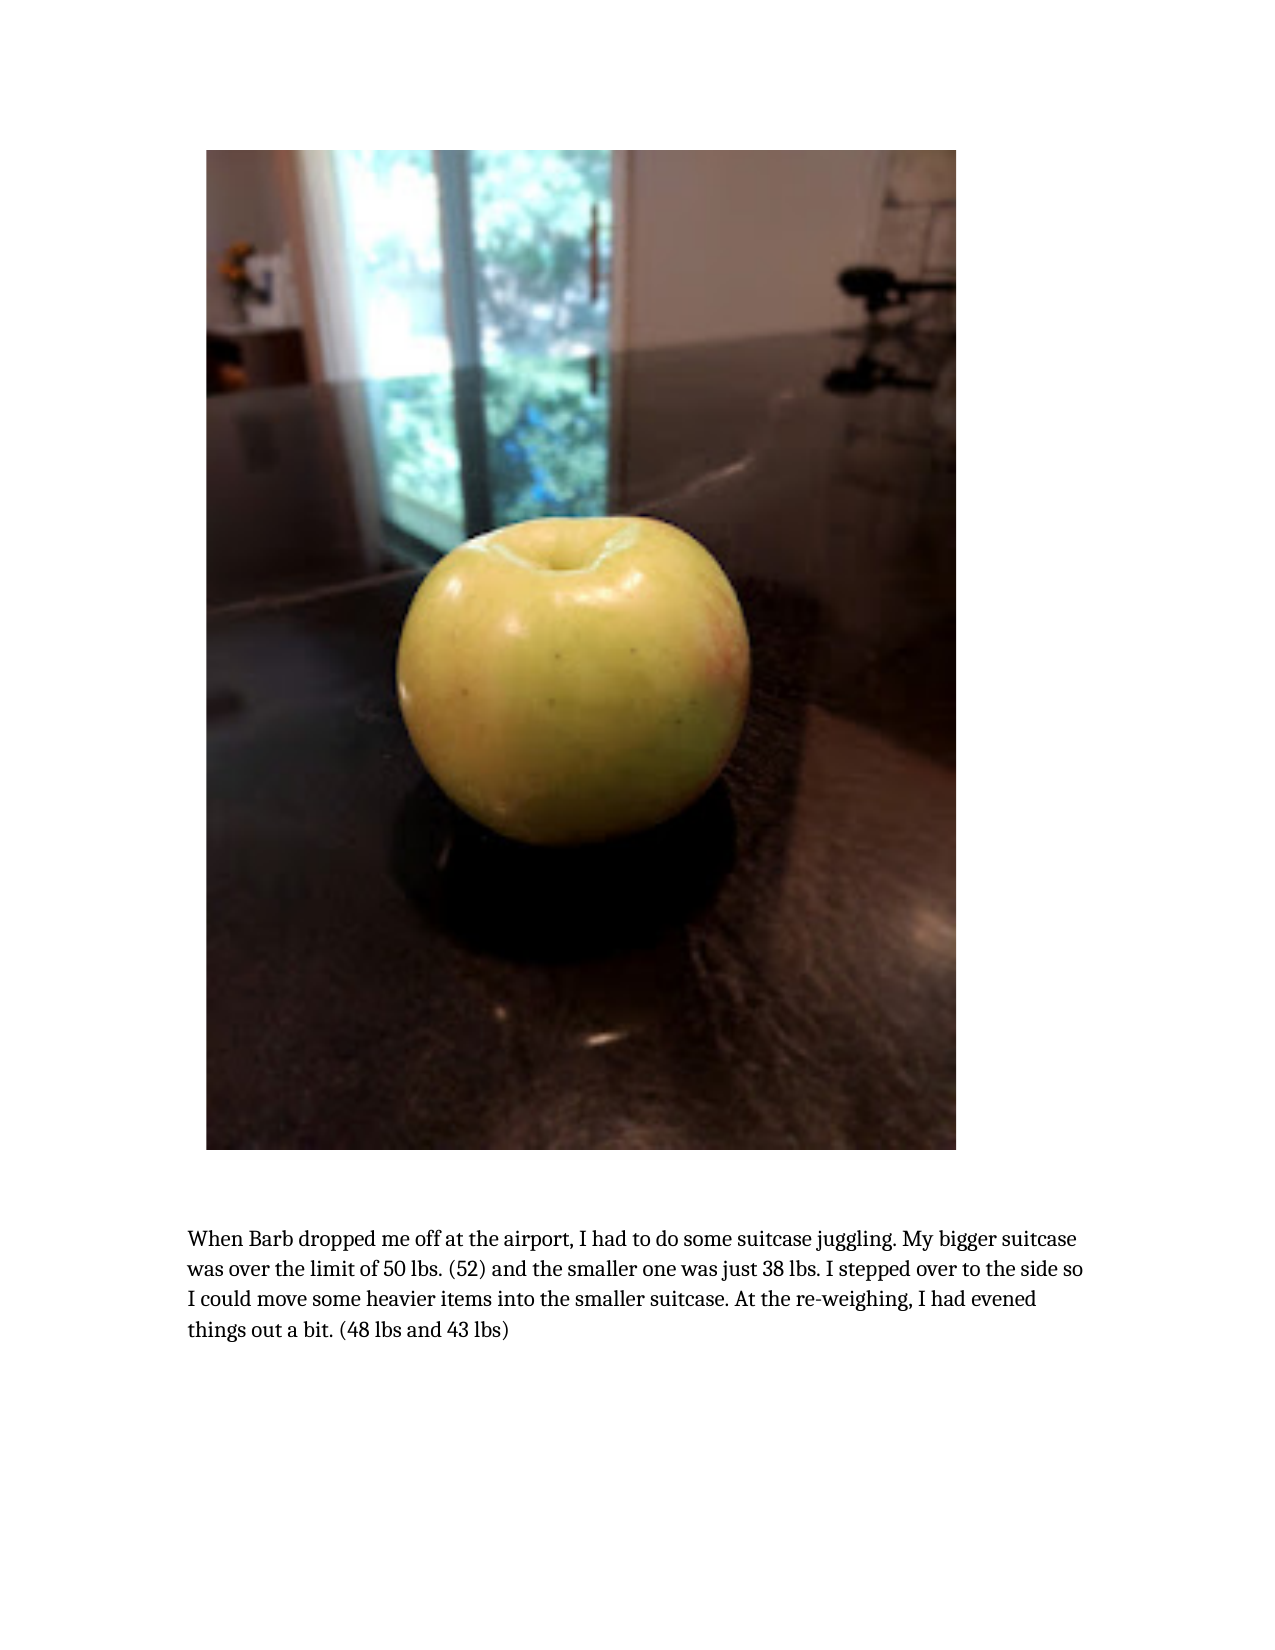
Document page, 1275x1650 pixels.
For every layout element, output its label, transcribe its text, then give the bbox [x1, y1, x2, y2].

picture [206, 150, 957, 1150]
text When Barb dropped me off at the airport, I had to do some suitcase juggling. My bigger suitcase was over the limit of 50 lbs. (52) and the smaller one was just 38 lbs. I stepped over to the side so I could move some heavier items into the smaller suitcase. At the re-weighing, I had evened things out a bit. (48 lbs and 43 lbs) [187, 1226, 1087, 1343]
